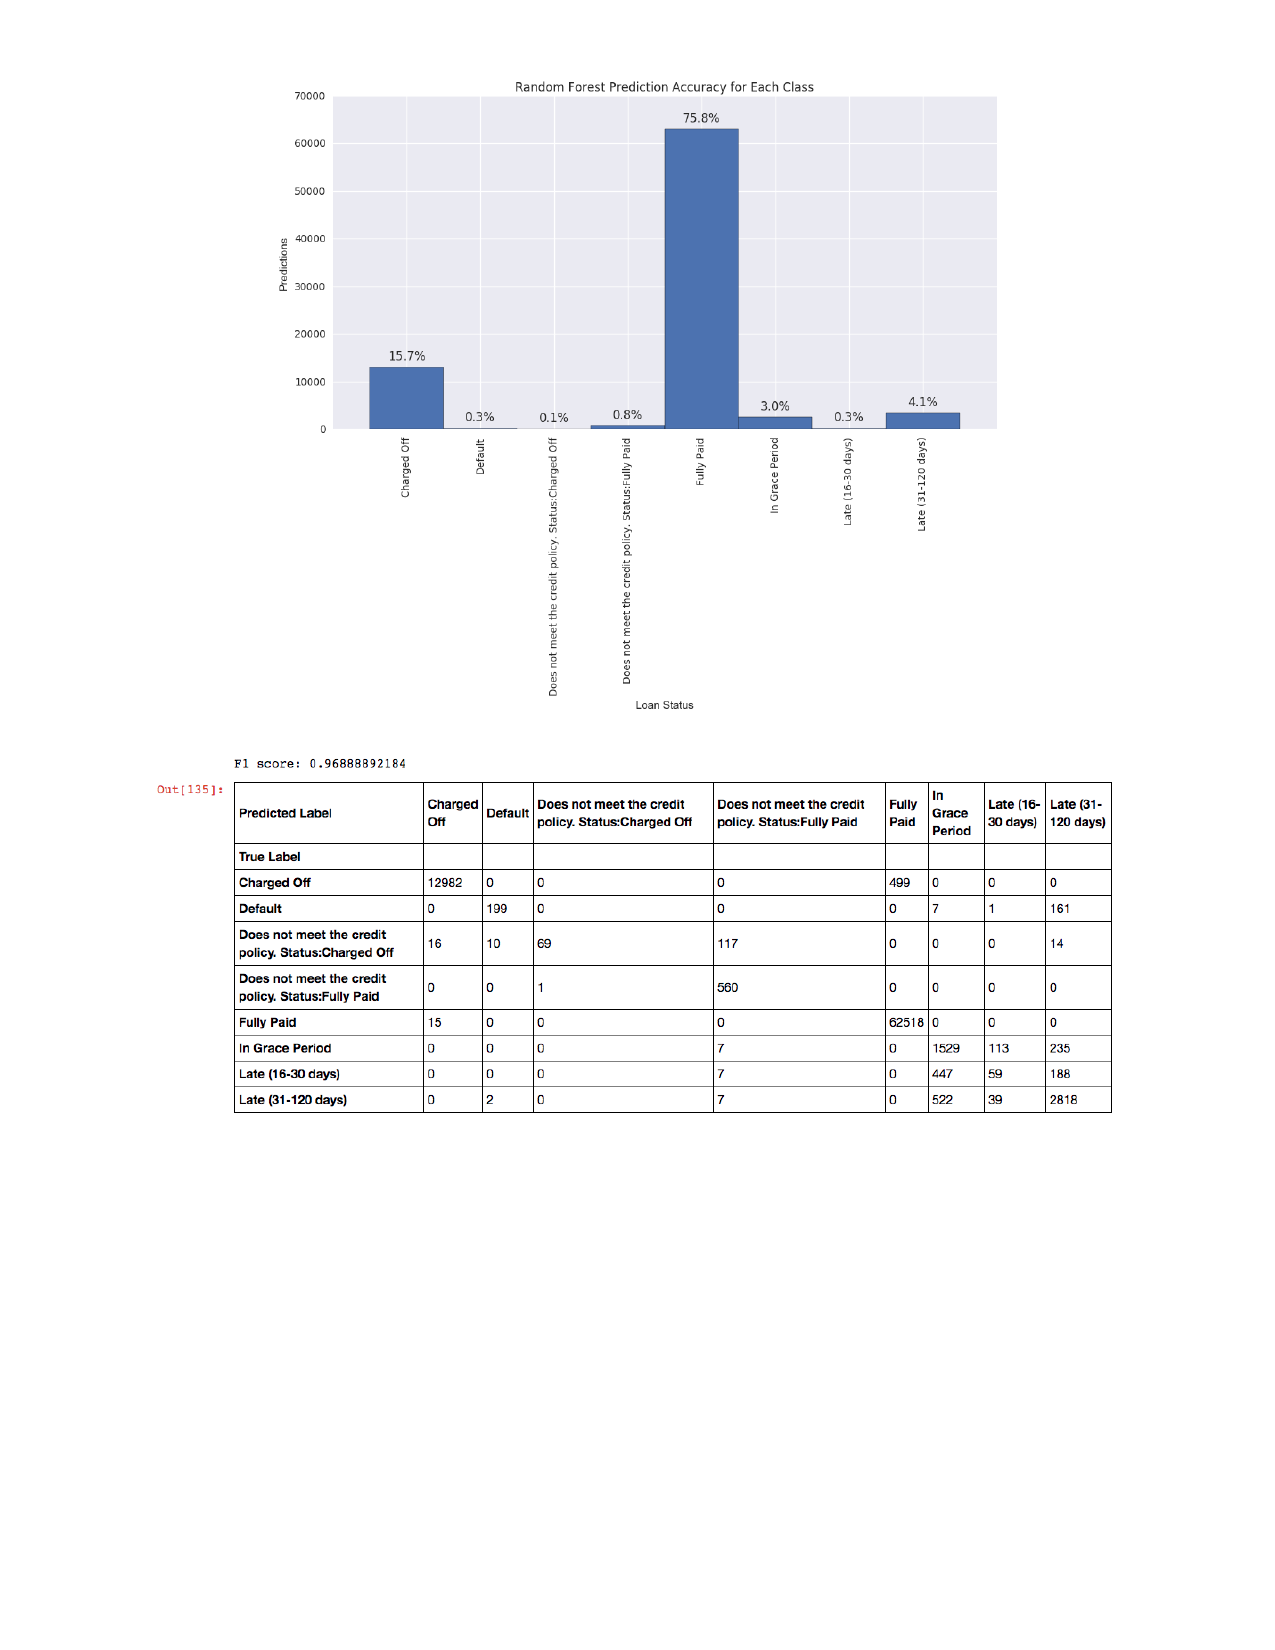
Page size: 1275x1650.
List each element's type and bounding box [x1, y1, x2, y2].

picture [150, 742, 1125, 1120]
picture [272, 75, 1003, 717]
